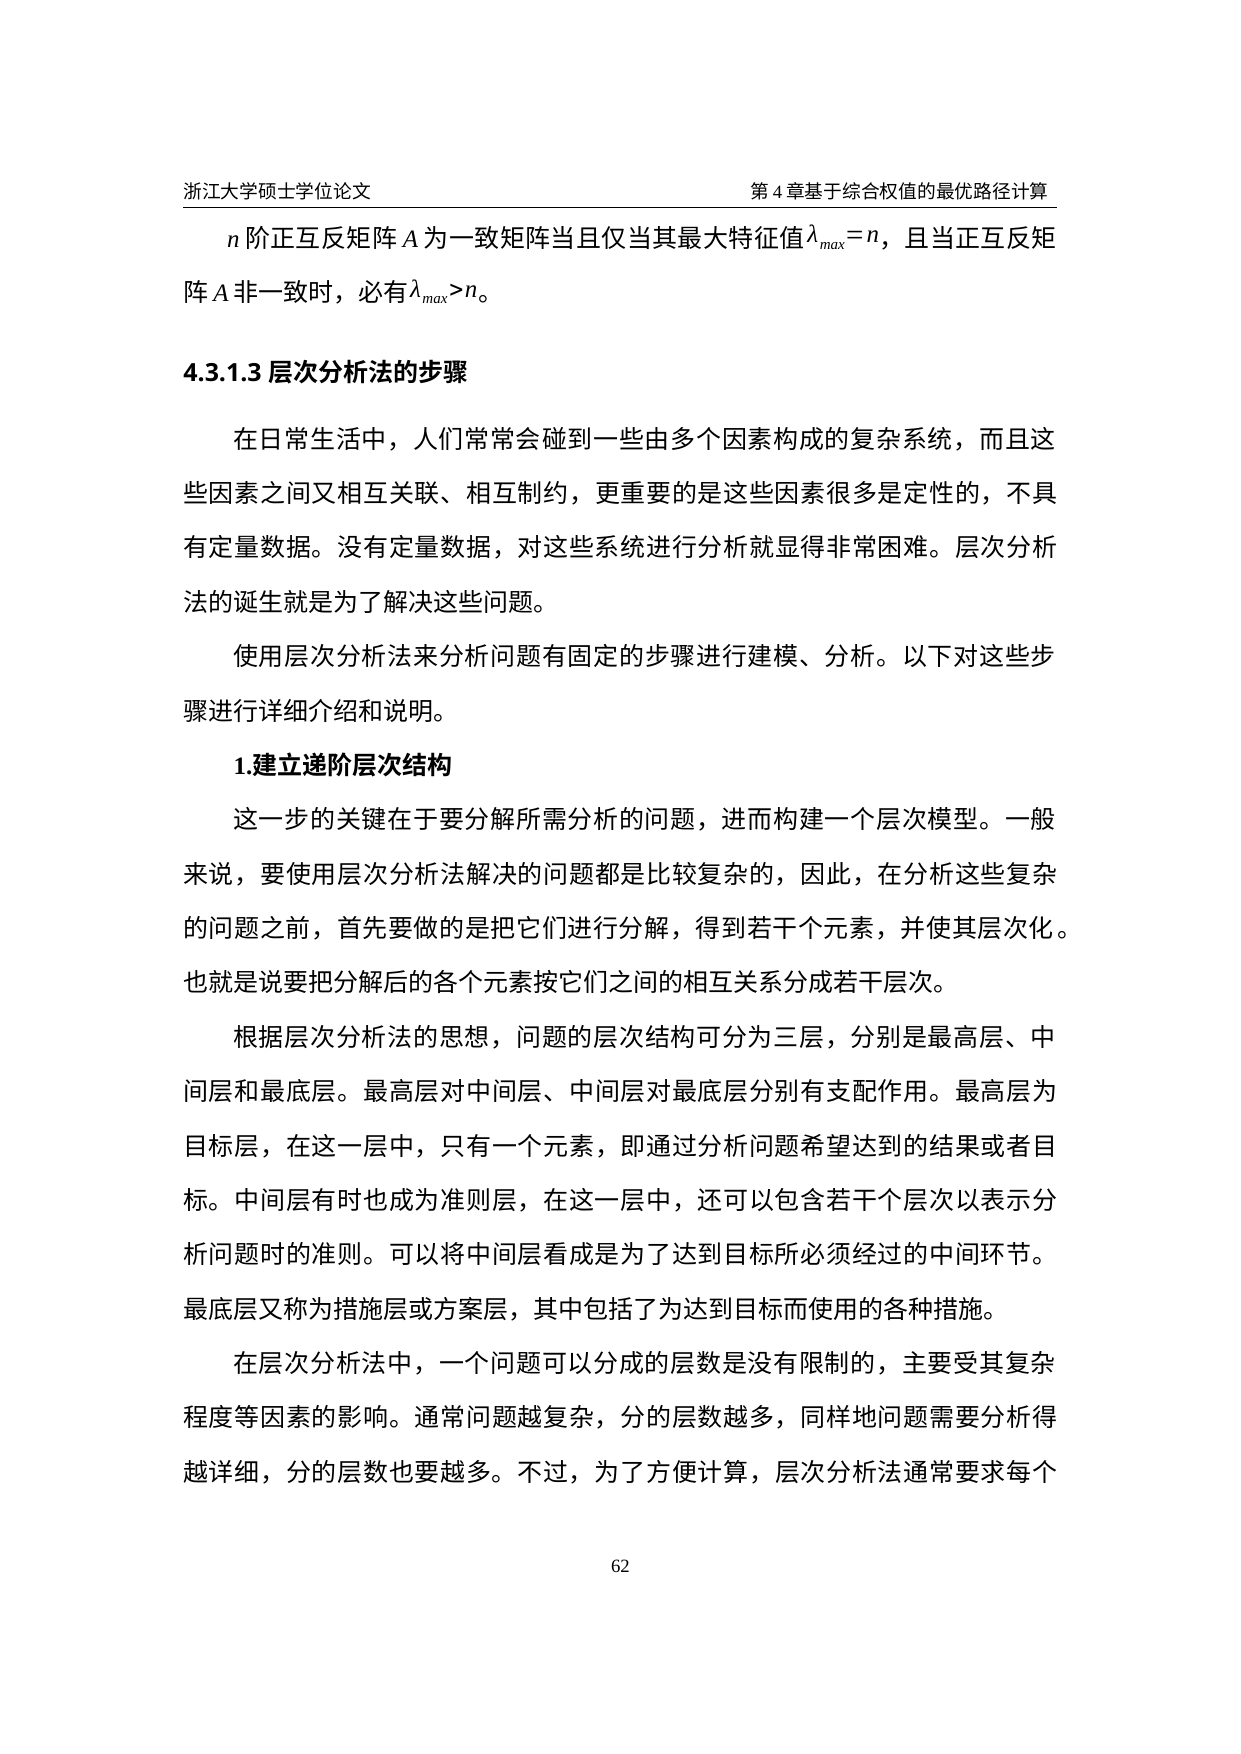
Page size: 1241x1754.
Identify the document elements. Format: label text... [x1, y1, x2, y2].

text 使用层次分析法来分析问题有固定的步骤进行建模、分析。以下对这些步骤进行详细介绍和说明。 [183, 637, 1057, 727]
text 根据层次分析法的思想，问题的层次结构可分为三层，分别是最高层、中间层和最底层。最高层对中间层、中间层对最底层分别有支配作用。最高层为目标层，在这一层中，只有一个元素，即通过分析问题希望达到的结果或者目标。中间层有时也成为准则层，在这一层中，还可以包含若干个层次以表示分析问题时的准则。可以将中间层看成是为了达到目标所必须经过的中间环节。最底层又称为措施层或方案层，其中包括了为达到目标而使用的各种措施。 [183, 1017, 1057, 1325]
text 1.建立递阶层次结构 [183, 745, 1057, 782]
subtitle 层次分析法的步骤 [183, 352, 1057, 388]
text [183, 1343, 1057, 1488]
text 这一步的关键在于要分解所需分析的问题，进而构建一个层次模型。一般来说，要使用层次分析法解决的问题都是比较复杂的，因此，在分析这些复杂的问题之前，首先要做的是把它们进行分解，得到若干个元素，并使其层次化。也就是说要把分解后的各个元素按它们之间的相互关系分成若干层次。 [183, 800, 1057, 999]
text 在日常生活中，人们常常会碰到一些由多个因素构成的复杂系统，而且这些因素之间又相互关联、相互制约，更重要的是这些因素很多是定性的，不具有定量数据。没有定量数据，对这些系统进行分析就显得非常困难。层次分析法的诞生就是为了解决这些问题。 [183, 419, 1057, 618]
text n阶正互反矩阵A为一致矩阵当且仅当其最大特征值，且当正互反矩阵A非一致时，必有。 [183, 218, 1057, 309]
